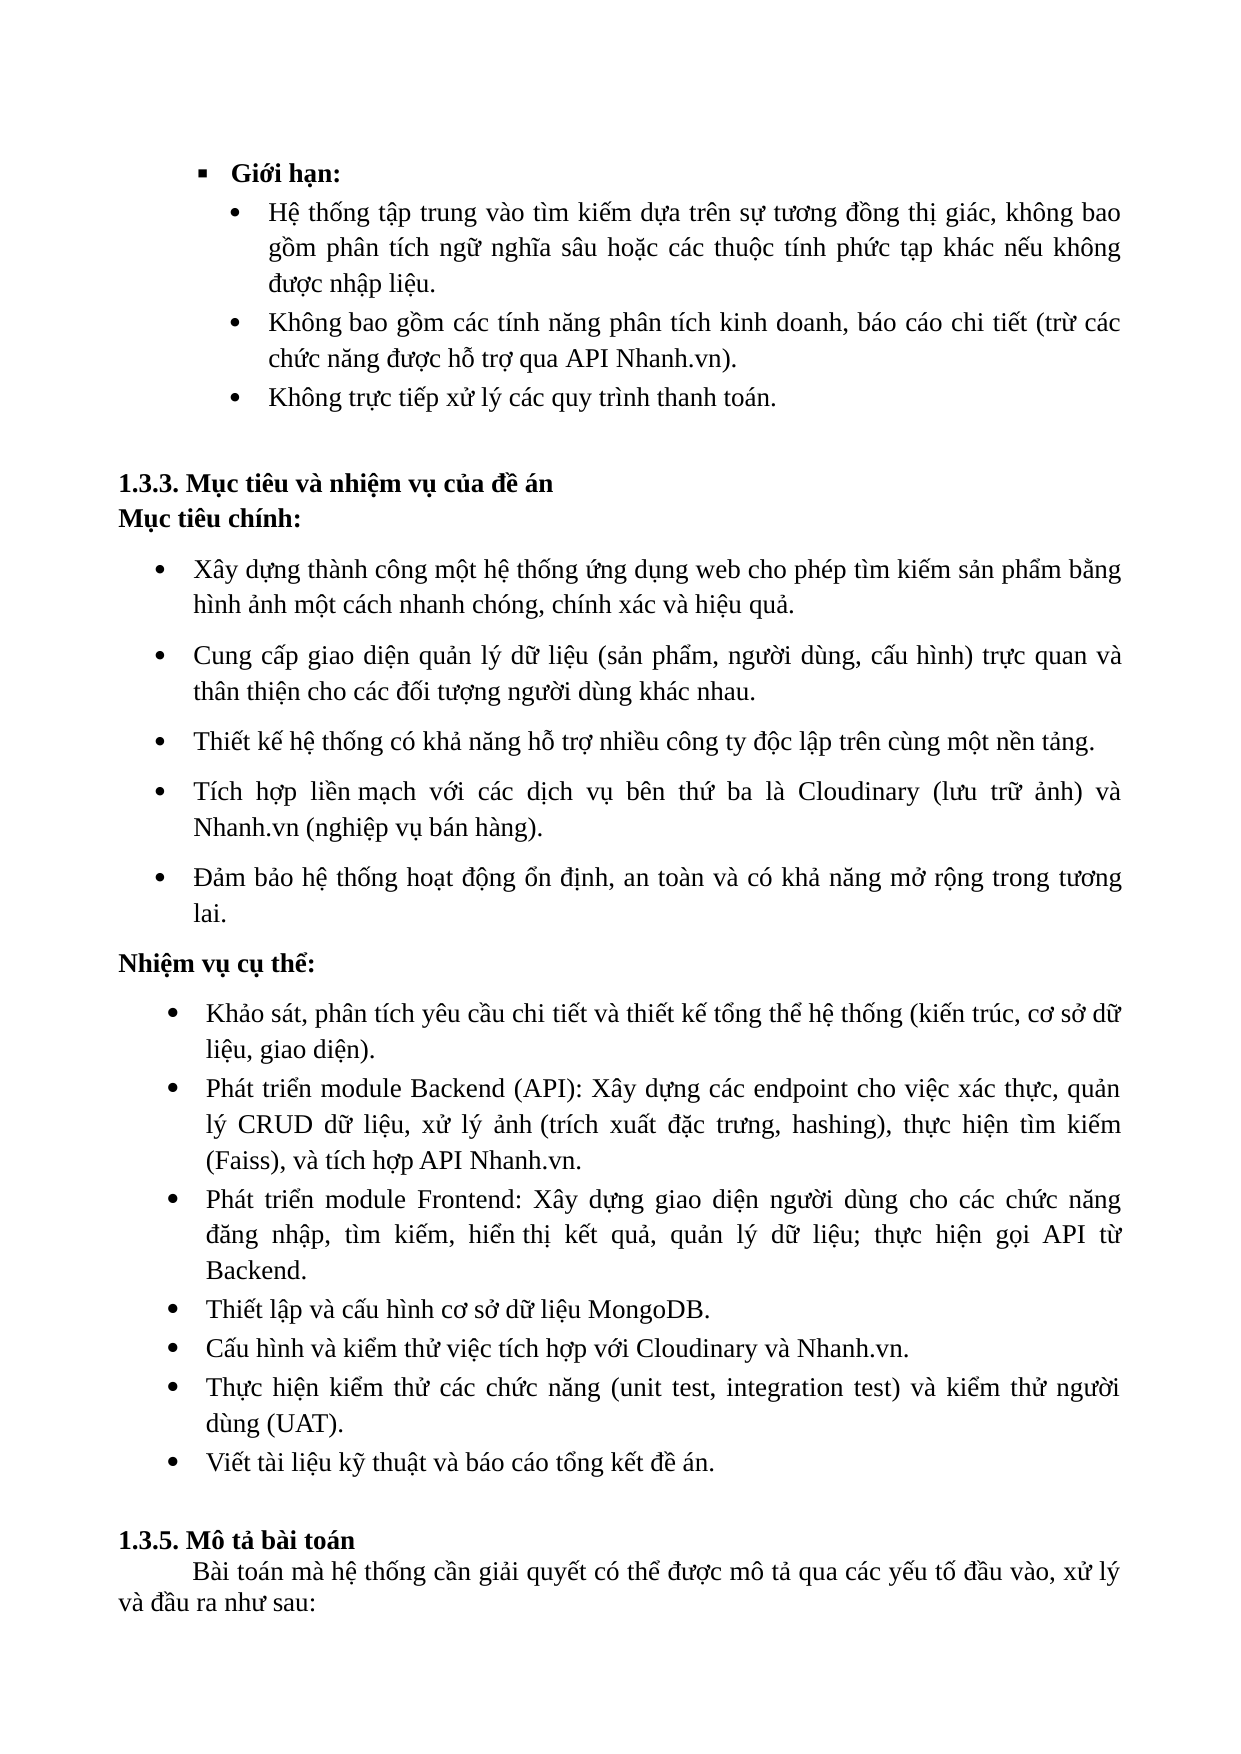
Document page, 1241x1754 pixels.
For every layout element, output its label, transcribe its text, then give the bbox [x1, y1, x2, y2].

list Khảo sát, phân tích yêu cầu chi tiết và thiết kế tổng thể hệ thống (kiến trúc, cơ sở dữ liệu, giao diện). [168, 998, 1122, 1064]
list Giới hạn: [193, 157, 1122, 188]
text Nhiệm vụ cụ thể: [118, 947, 1122, 978]
list Xây dựng thành công một hệ thống ứng dụng web cho phép tìm kiếm sản phẩm bằng hình ảnh một cách nhanh chóng, chính xác và hiệu quả. [156, 553, 1122, 620]
list Không bao gồm các tính năng phân tích kinh doanh, báo cáo chi tiết (trừ các chức năng được hỗ trợ qua API Nhanh.vn). [231, 306, 1122, 373]
list Viết tài liệu kỹ thuật và báo cáo tổng kết đề án. [168, 1446, 1122, 1477]
list Thực hiện kiểm thử các chức năng (unit test, integration test) và kiểm thử người dùng (UAT). [168, 1371, 1122, 1438]
list Thiết lập và cấu hình cơ sở dữ liệu MongoDB. [168, 1293, 1122, 1324]
list Cấu hình và kiểm thử việc tích hợp với Cloudinary và Nhanh.vn. [168, 1332, 1122, 1363]
list Phát triển module Backend (API): Xây dựng các endpoint cho việc xác thực, quản lý CRUD dữ liệu, xử lý ảnh (trích xuất đặc trưng, hashing), thực hiện tìm kiếm (Faiss), và tích hợp API Nhanh.vn. [168, 1072, 1122, 1175]
text 1.3.5. Mô tả bài toán [118, 1524, 1122, 1555]
list Cung cấp giao diện quản lý dữ liệu (sản phẩm, người dùng, cấu hình) trực quan và thân thiện cho các đối tượng người dùng khác nhau. [156, 639, 1122, 706]
list Phát triển module Frontend: Xây dựng giao diện người dùng cho các chức năng đăng nhập, tìm kiếm, hiển thị kết quả, quản lý dữ liệu; thực hiện gọi API từ Backend. [168, 1183, 1122, 1285]
text 1.3.3. Mục tiêu và nhiệm vụ của đề án Mục tiêu chính: [118, 467, 1122, 534]
list Đảm bảo hệ thống hoạt động ổn định, an toàn và có khả năng mở rộng trong tương lai. [156, 861, 1122, 928]
list Thiết kế hệ thống có khả năng hỗ trợ nhiều công ty độc lập trên cùng một nền tảng. [156, 725, 1122, 756]
text Bài toán mà hệ thống cần giải quyết có thể được mô tả qua các yếu tố đầu vào, xử lý và đầu ra như sau: [118, 1555, 1122, 1617]
list Tích hợp liền mạch với các dịch vụ bên thứ ba là Cloudinary (lưu trữ ảnh) và Nhanh.vn (nghiệp vụ bán hàng). [156, 775, 1122, 842]
list Hệ thống tập trung vào tìm kiếm dựa trên sự tương đồng thị giác, không bao gồm phân tích ngữ nghĩa sâu hoặc các thuộc tính phức tạp khác nếu không được nhập liệu. [231, 196, 1122, 298]
list Không trực tiếp xử lý các quy trình thanh toán. [231, 381, 1122, 412]
